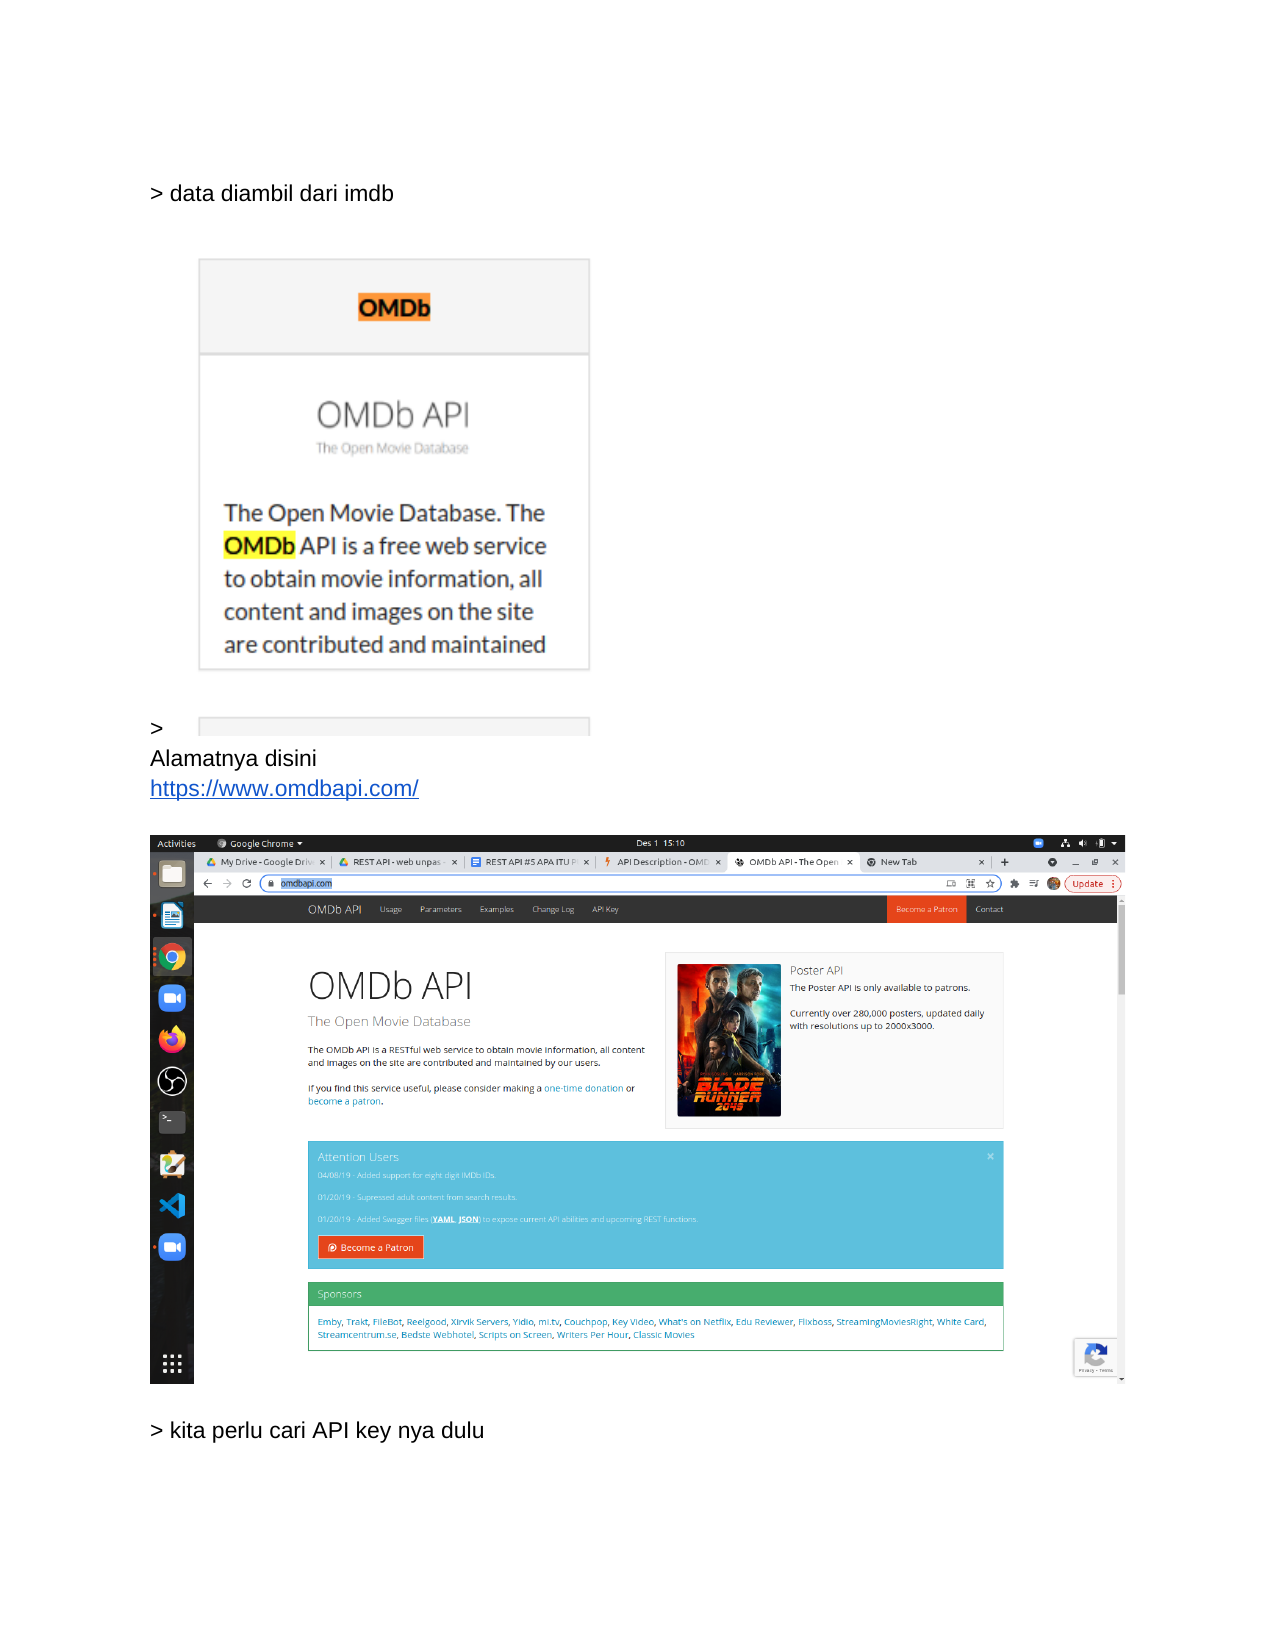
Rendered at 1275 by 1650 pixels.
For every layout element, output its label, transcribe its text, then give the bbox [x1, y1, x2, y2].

picture [150, 835, 1125, 1384]
text > kita perlu cari API key nya dulu [150, 1417, 1125, 1444]
text Alamatnya disini [150, 745, 1125, 771]
picture [169, 240, 620, 736]
text https://www.omdbapi.com/ [150, 775, 1125, 801]
text > data diambil dari imdb [150, 180, 1125, 207]
